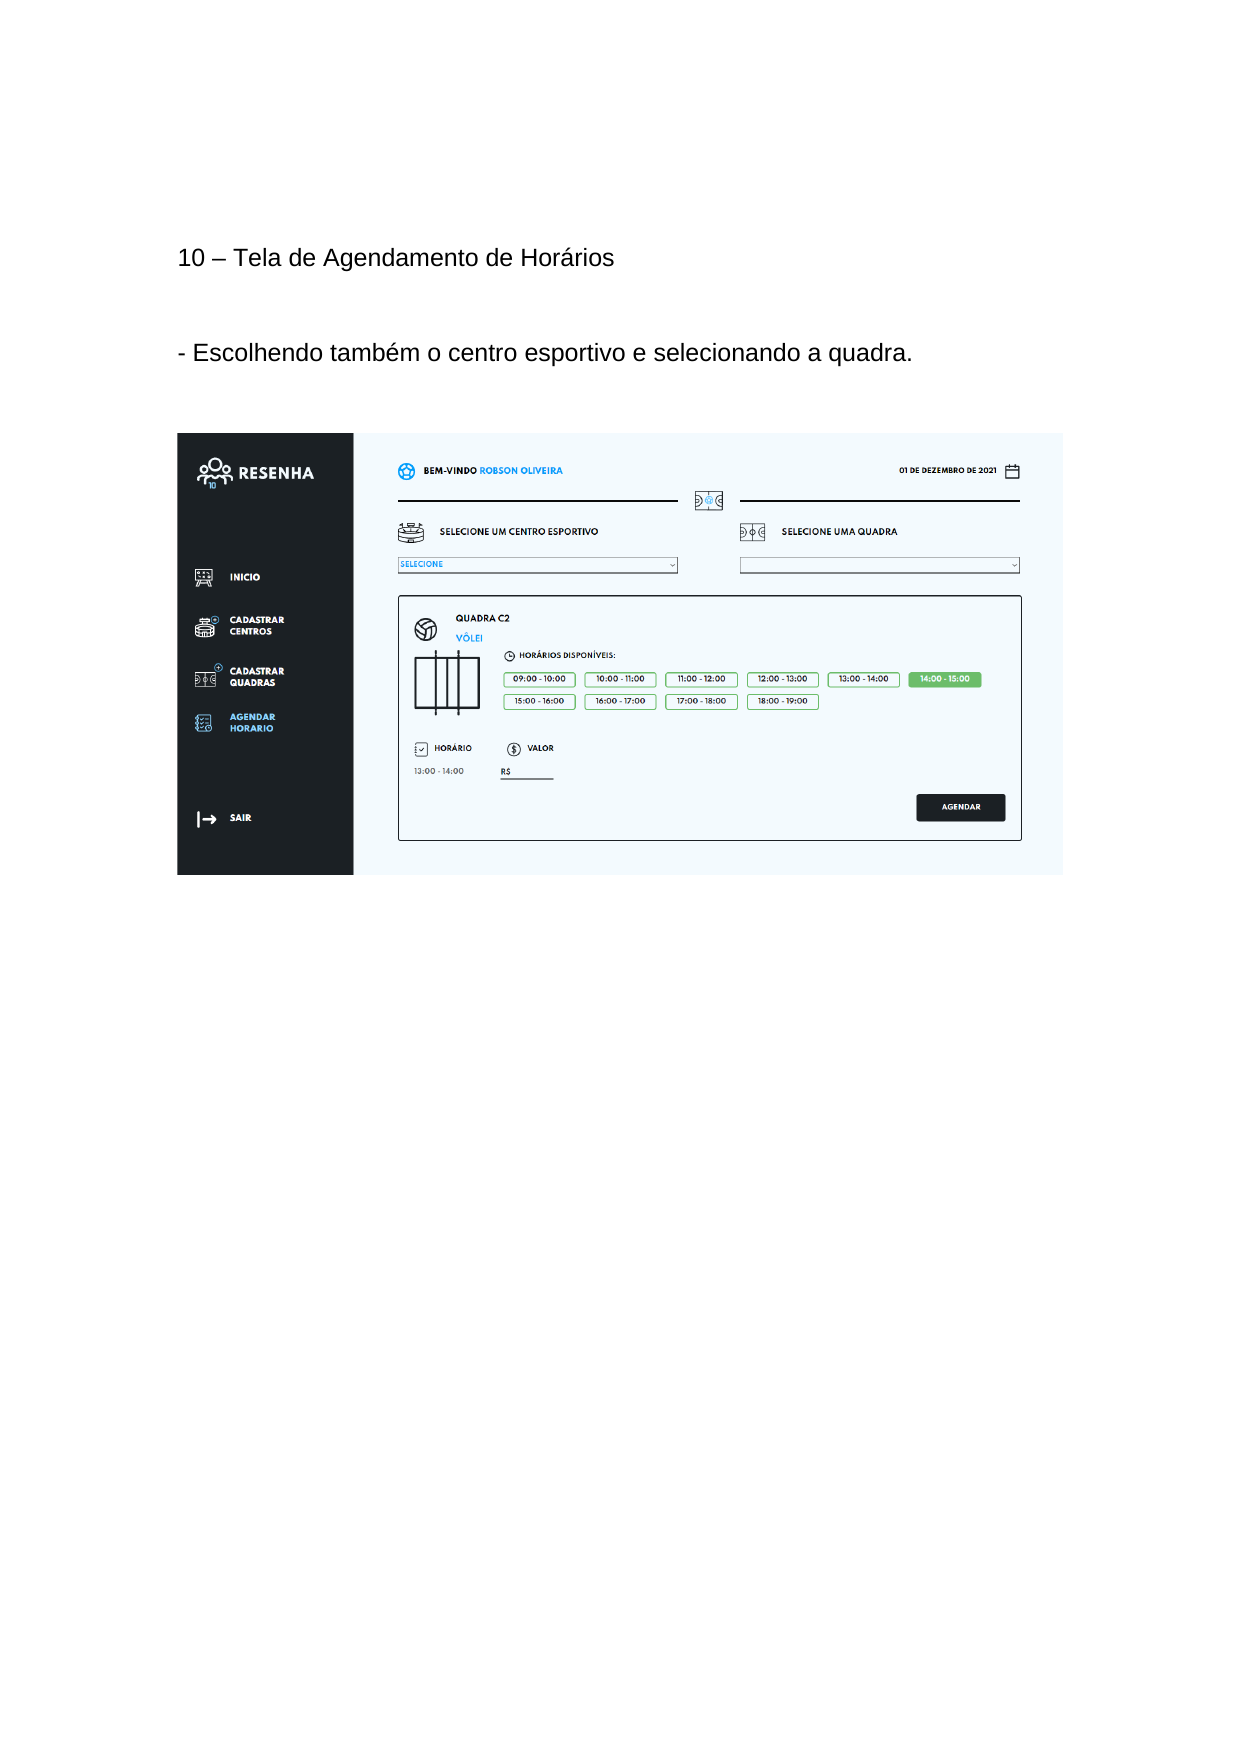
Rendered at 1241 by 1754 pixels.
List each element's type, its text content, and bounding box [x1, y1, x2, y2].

text 10 – Tela de Agendamento de Horários [177, 243, 1063, 272]
picture [177, 433, 1063, 875]
text - Escolhendo também o centro esportivo e selecionando a quadra. [177, 338, 1063, 367]
